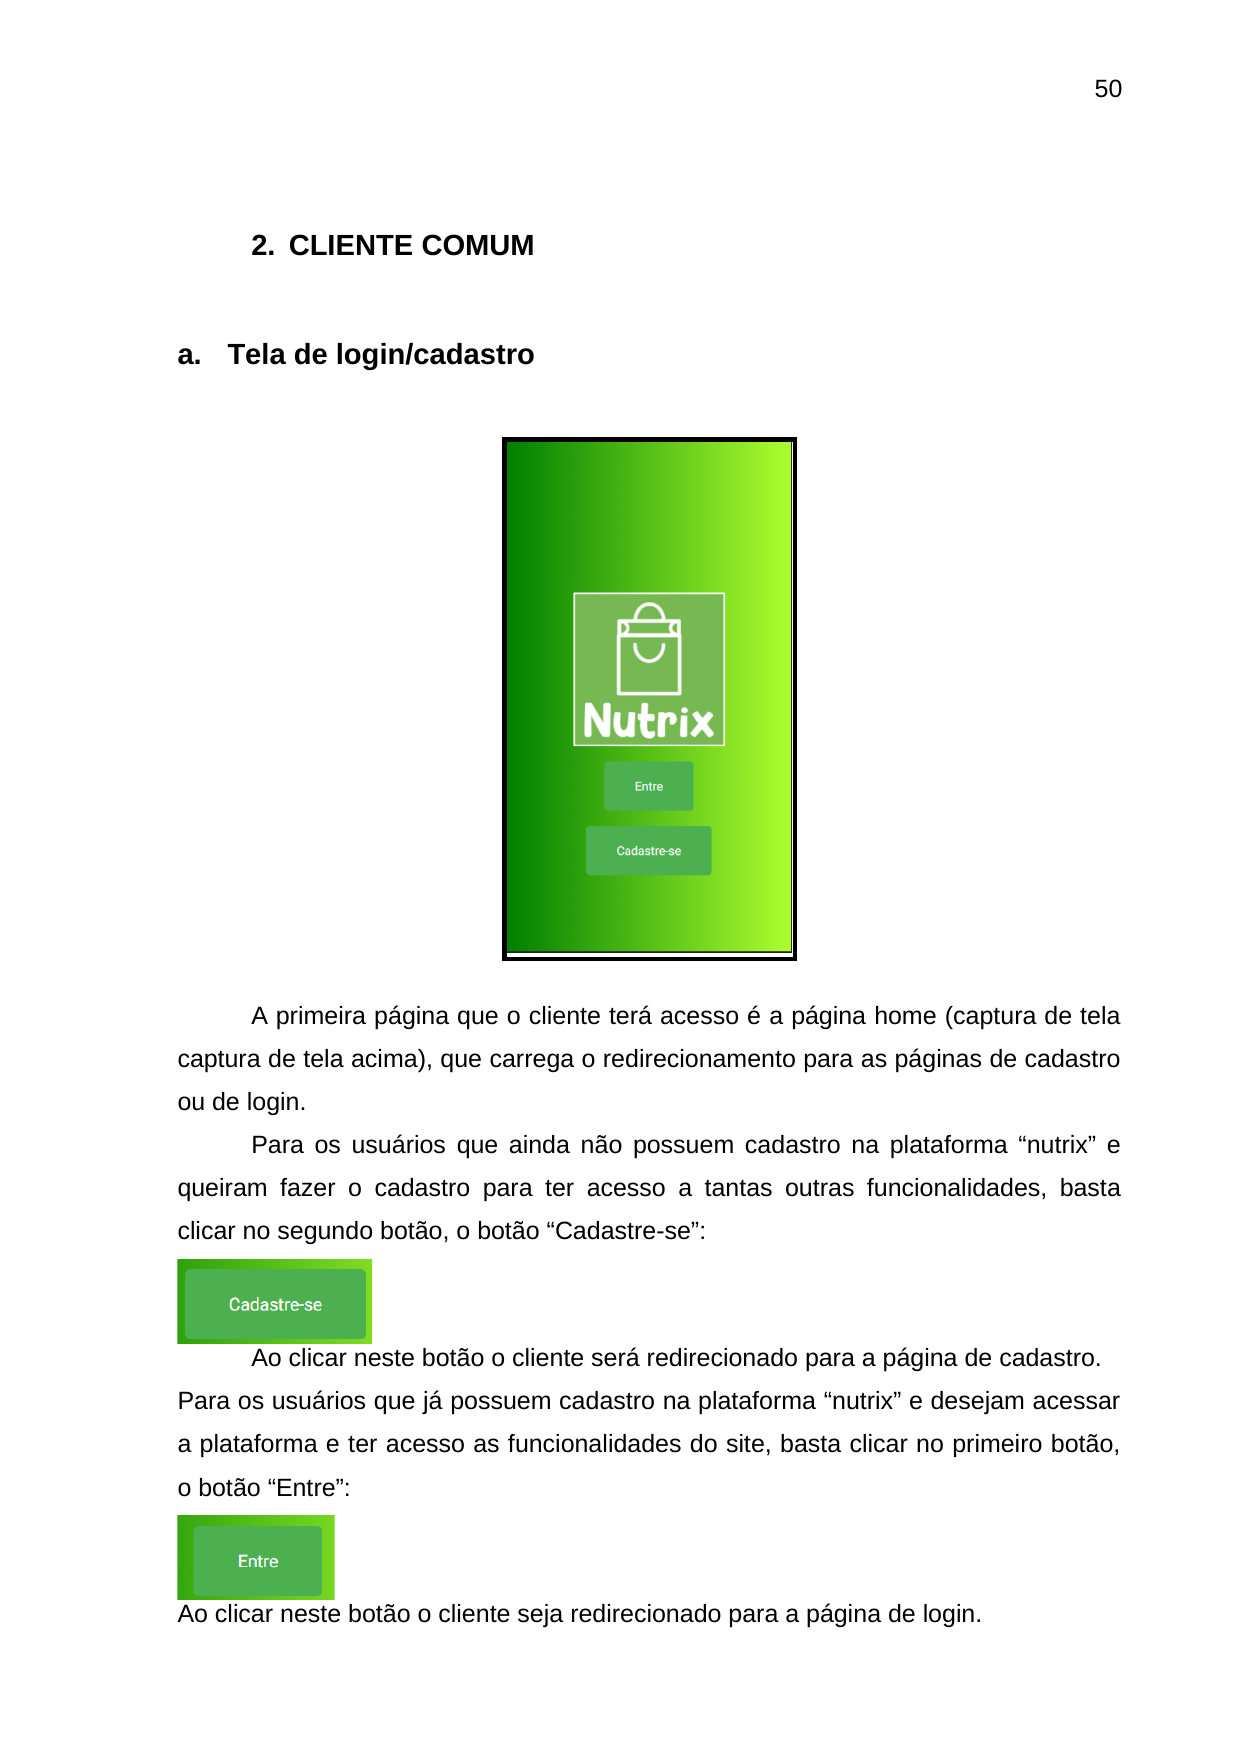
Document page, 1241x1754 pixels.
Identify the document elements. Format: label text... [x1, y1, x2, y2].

text Para os usuários que ainda não possuem cadastro na plataforma “nutrix” e queiram fazer o cadastro para ter acesso a tantas outras funcionalidades, basta clicar no segundo botão, o botão “Cadastre-se”: [177, 1130, 1122, 1245]
text Ao clicar neste botão o cliente seja redirecionado para a página de login. [177, 1599, 1122, 1628]
picture [177, 1515, 335, 1600]
picture [507, 442, 792, 953]
subtitle Tela de login/cadastro [177, 337, 1122, 370]
picture [177, 1259, 373, 1344]
text Para os usuários que já possuem cadastro na plataforma “nutrix” e desejam acessar a plataforma e ter acesso as funcionalidades do site, basta clicar no primeiro botão, o botão “Entre”: [177, 1386, 1122, 1501]
text Ao clicar neste botão o cliente será redirecionado para a página de cadastro. [177, 1343, 1122, 1372]
subtitle Cliente comum [251, 228, 1122, 262]
text A primeira página que o cliente terá acesso é a página home (captura de tela captura de tela acima), que carrega o redirecionamento para as páginas de cadastro ou de login. [177, 1001, 1122, 1116]
